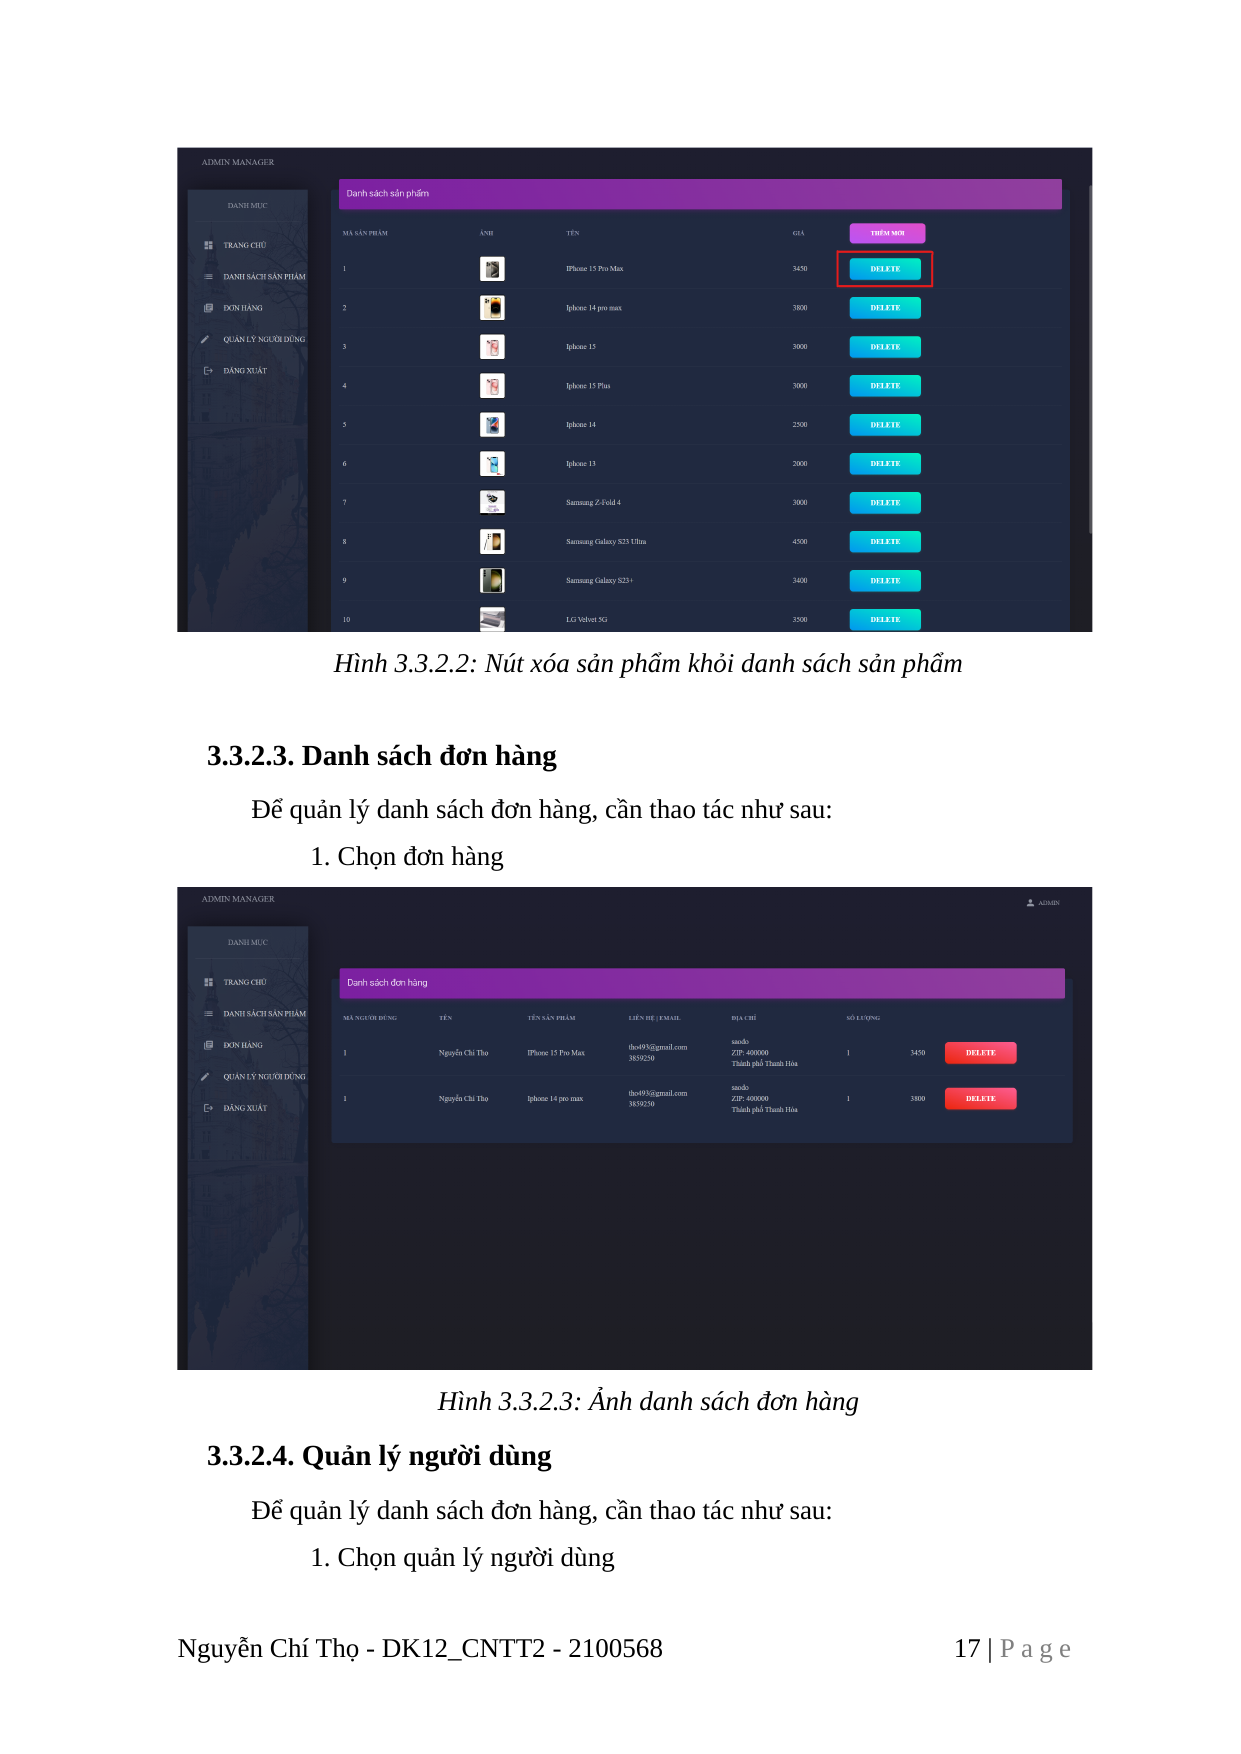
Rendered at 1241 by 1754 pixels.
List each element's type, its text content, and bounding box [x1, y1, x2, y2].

subtitle 3.3.2.4. Quản lý người dùng [207, 1438, 1092, 1472]
list Chọn quản lý người dùng [310, 1541, 1092, 1572]
text Hình 3.3.2.2: Nút xóa sản phẩm khỏi danh sách sản phẩm [177, 647, 1092, 678]
picture [177, 887, 1093, 1370]
subtitle 3.3.2.3. Danh sách đơn hàng [207, 738, 1092, 771]
text Để quản lý danh sách đơn hàng, cần thao tác như sau: [251, 1494, 1092, 1525]
text Để quản lý danh sách đơn hàng, cần thao tác như sau: [251, 794, 1092, 825]
picture [177, 147, 1093, 632]
text Hình 3.3.2.3: Ảnh danh sách đơn hàng [177, 1385, 1092, 1416]
list Chọn đơn hàng [281, 840, 1092, 871]
